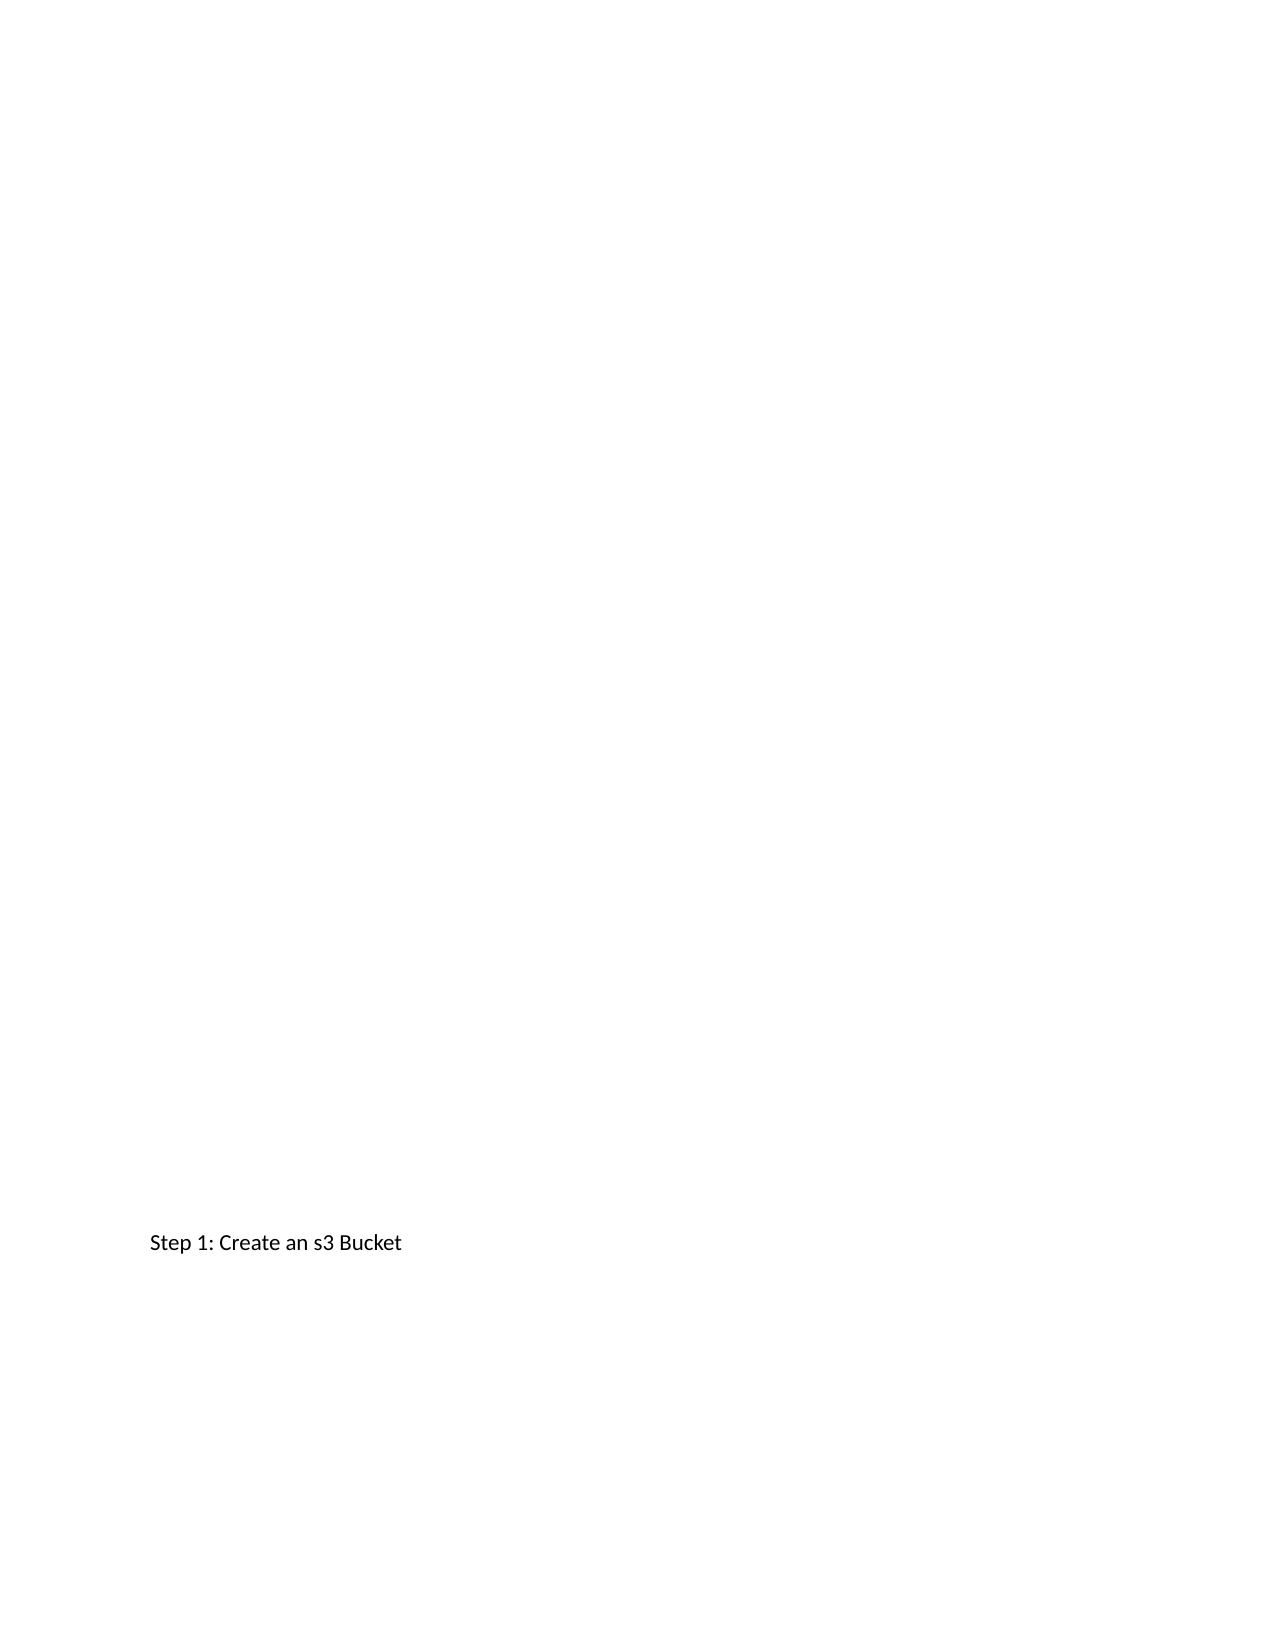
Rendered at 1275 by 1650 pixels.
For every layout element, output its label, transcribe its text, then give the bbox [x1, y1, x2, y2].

text Step 1: Create an s3 Bucket [150, 1228, 1125, 1256]
